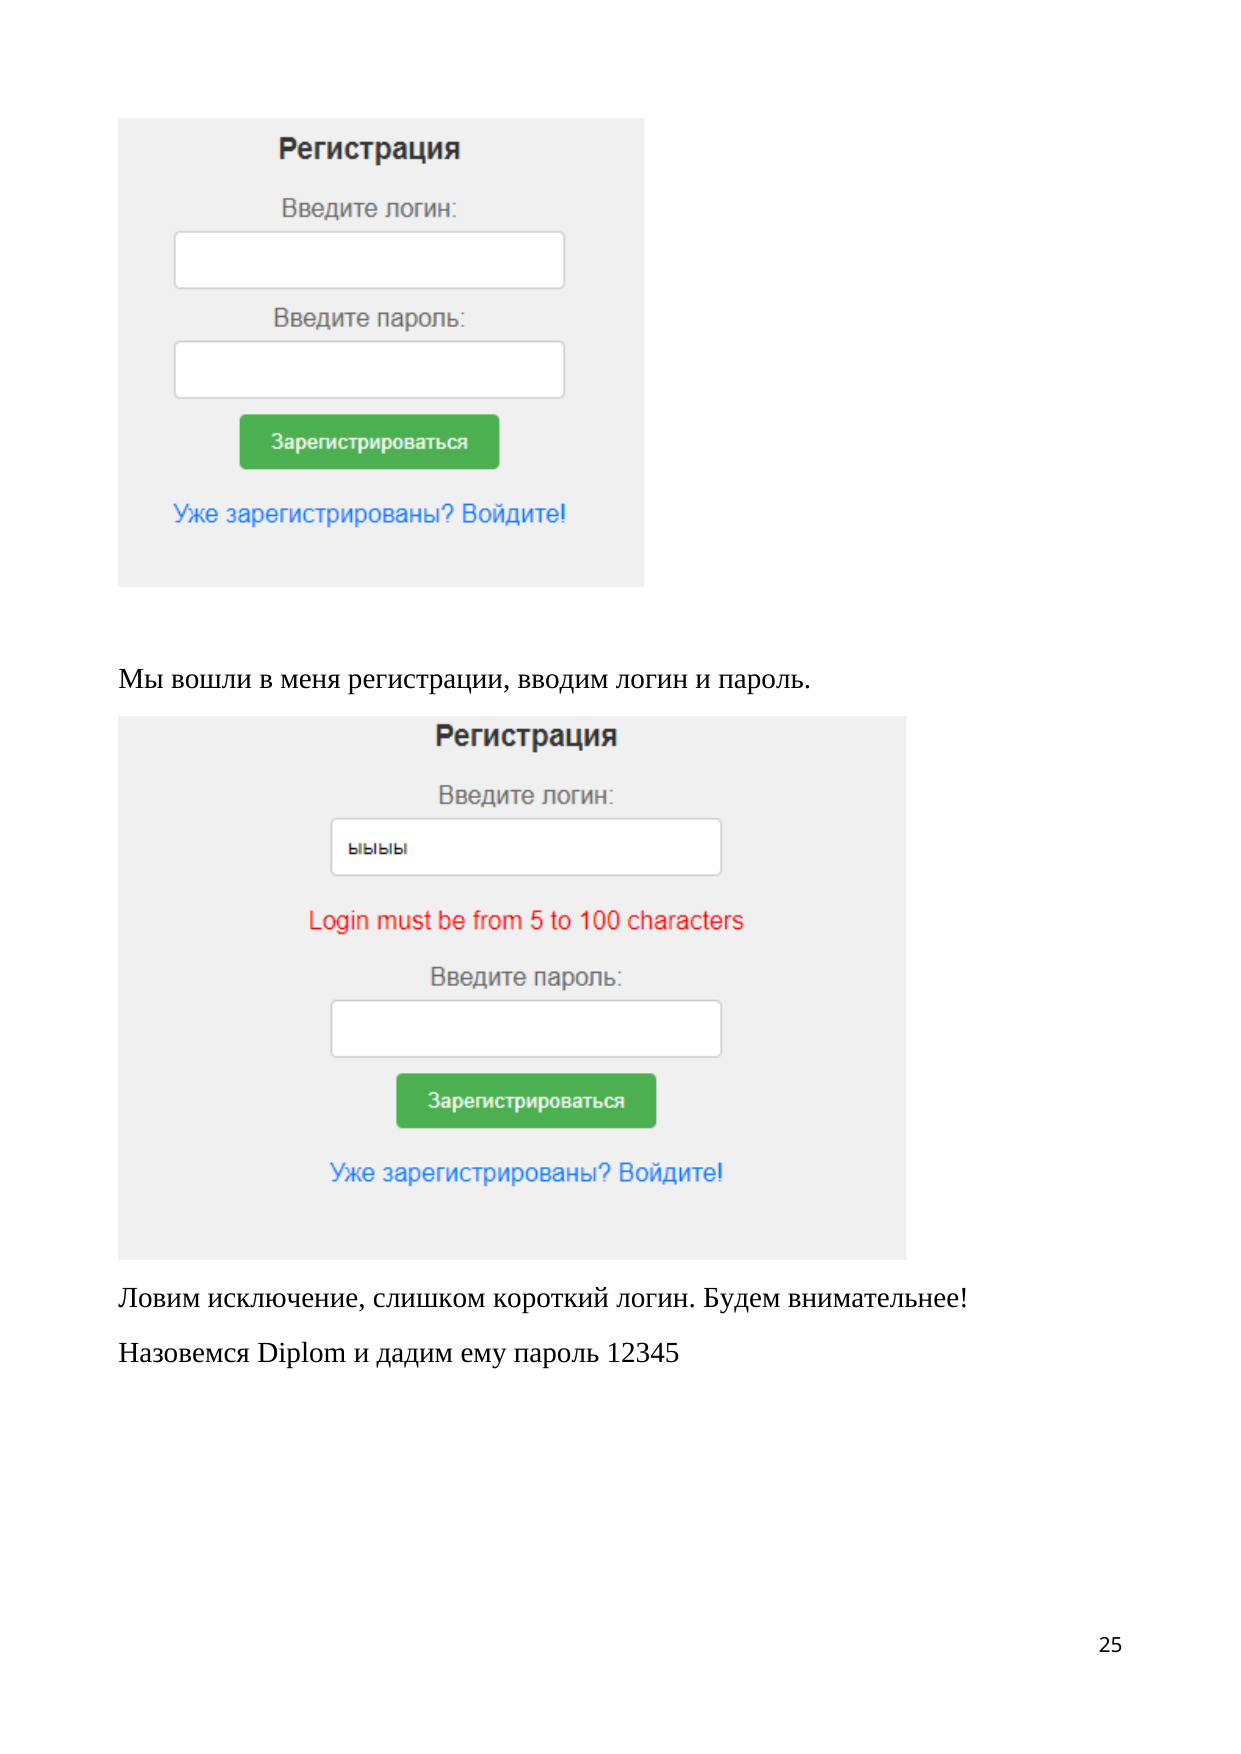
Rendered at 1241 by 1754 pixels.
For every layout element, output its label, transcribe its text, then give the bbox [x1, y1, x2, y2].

text Ловим исключение, слишком короткий логин. Будем внимательнее! [118, 1280, 1122, 1314]
picture [118, 118, 645, 587]
picture [118, 716, 907, 1260]
text Назовемся Diplom и дадим ему пароль 12345 [118, 1335, 1122, 1368]
text Мы вошли в меня регистрации, вводим логин и пароль. [118, 662, 1122, 695]
